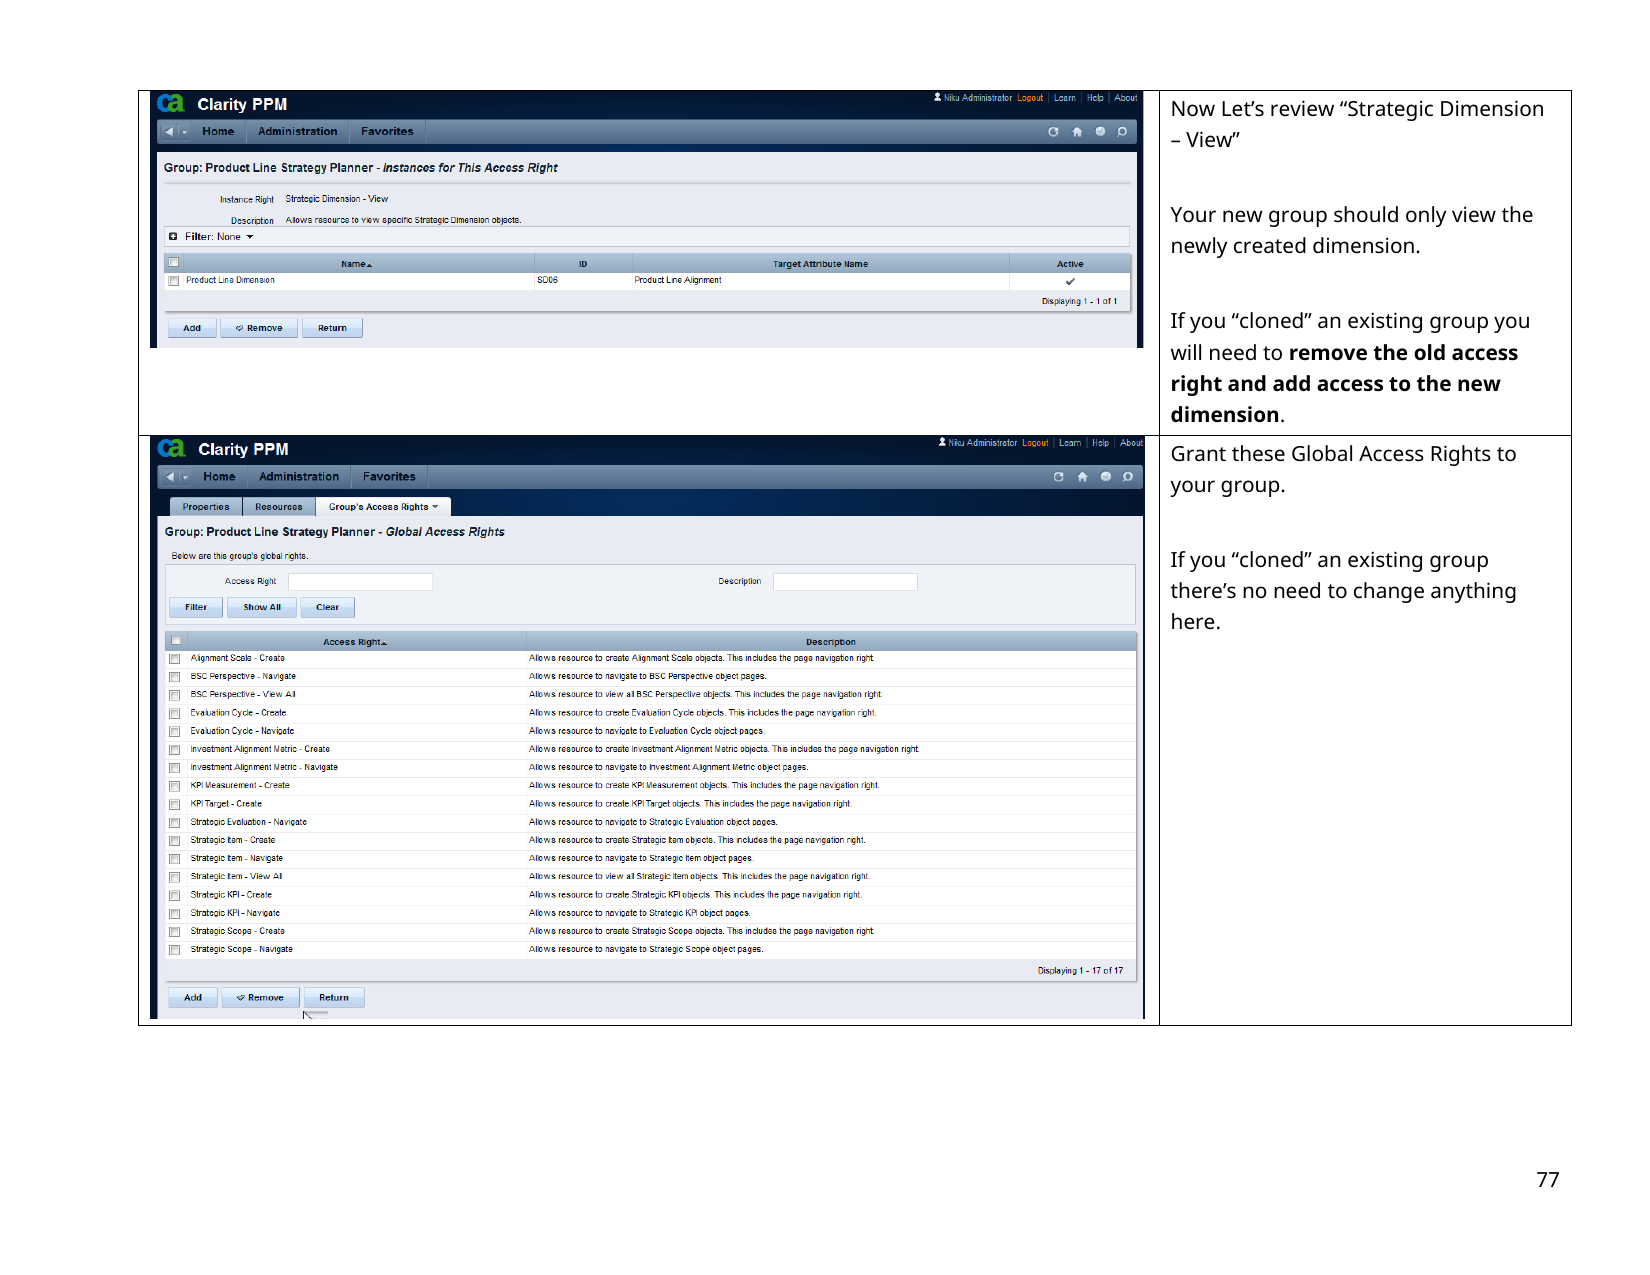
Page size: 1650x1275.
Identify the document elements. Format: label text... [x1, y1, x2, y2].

table_cell Now Let’s review “Strategic Dimension – View” Your new group should only view the newly created dimension. If you “cloned” an existing group you will need to remove the old access right and add access to the new dimension. [1160, 91, 1571, 435]
picture [150, 435, 1145, 1019]
table_cell Grant these Global Access Rights to your group. If you “cloned” an existing group there’s no need to change anything here. [1160, 436, 1571, 1025]
picture [150, 91, 1144, 348]
table_cell [139, 91, 1159, 435]
table_cell [139, 436, 1159, 1025]
